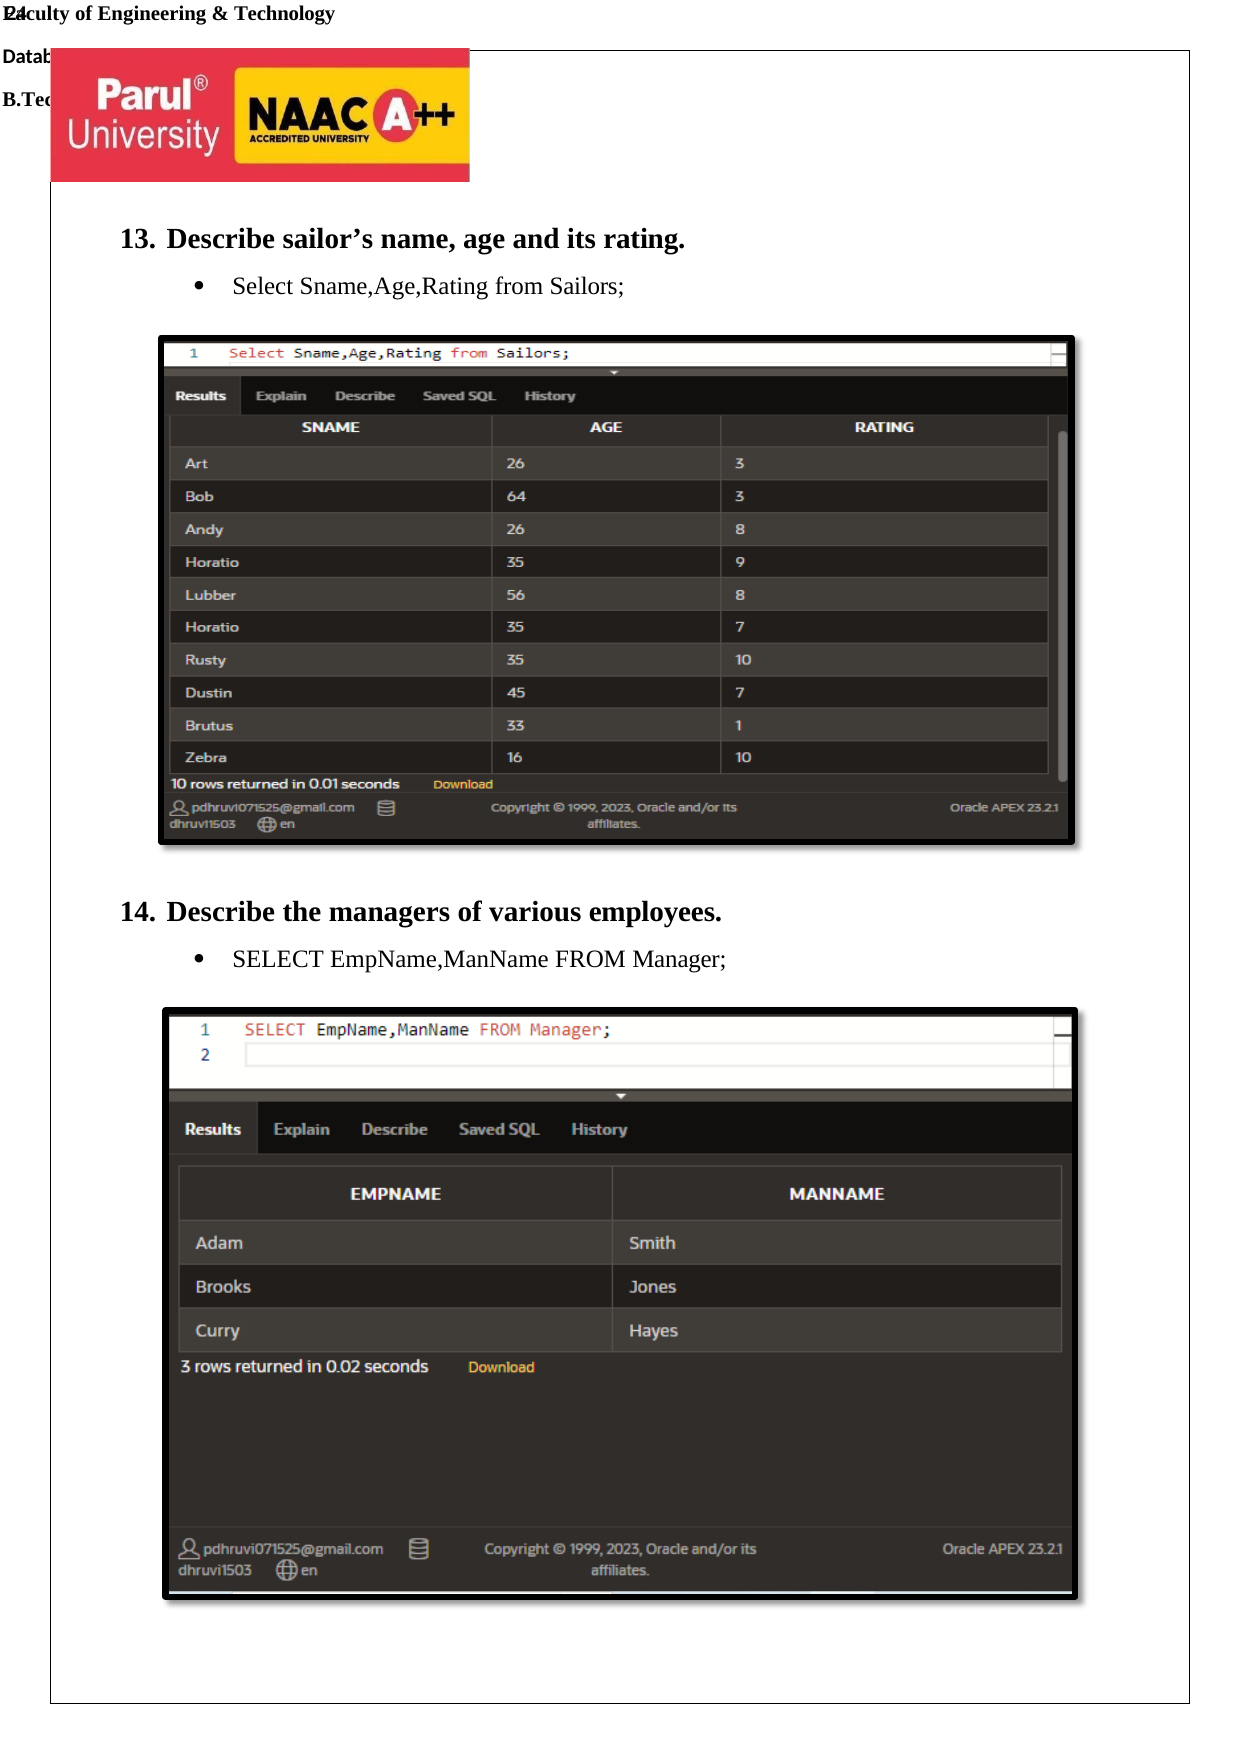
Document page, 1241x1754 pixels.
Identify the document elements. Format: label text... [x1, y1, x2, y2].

picture [156, 332, 1086, 856]
subtitle Describe sailor’s name, age and its rating. [119, 221, 1176, 255]
list SELECT EmpName,ManName FROM Manager; [194, 944, 1176, 973]
subtitle Describe the managers of various employees. [119, 894, 1176, 928]
list Select Sname,Age,Rating from Sailors; [194, 271, 1176, 300]
picture [50, 48, 470, 182]
picture [160, 1005, 1090, 1611]
